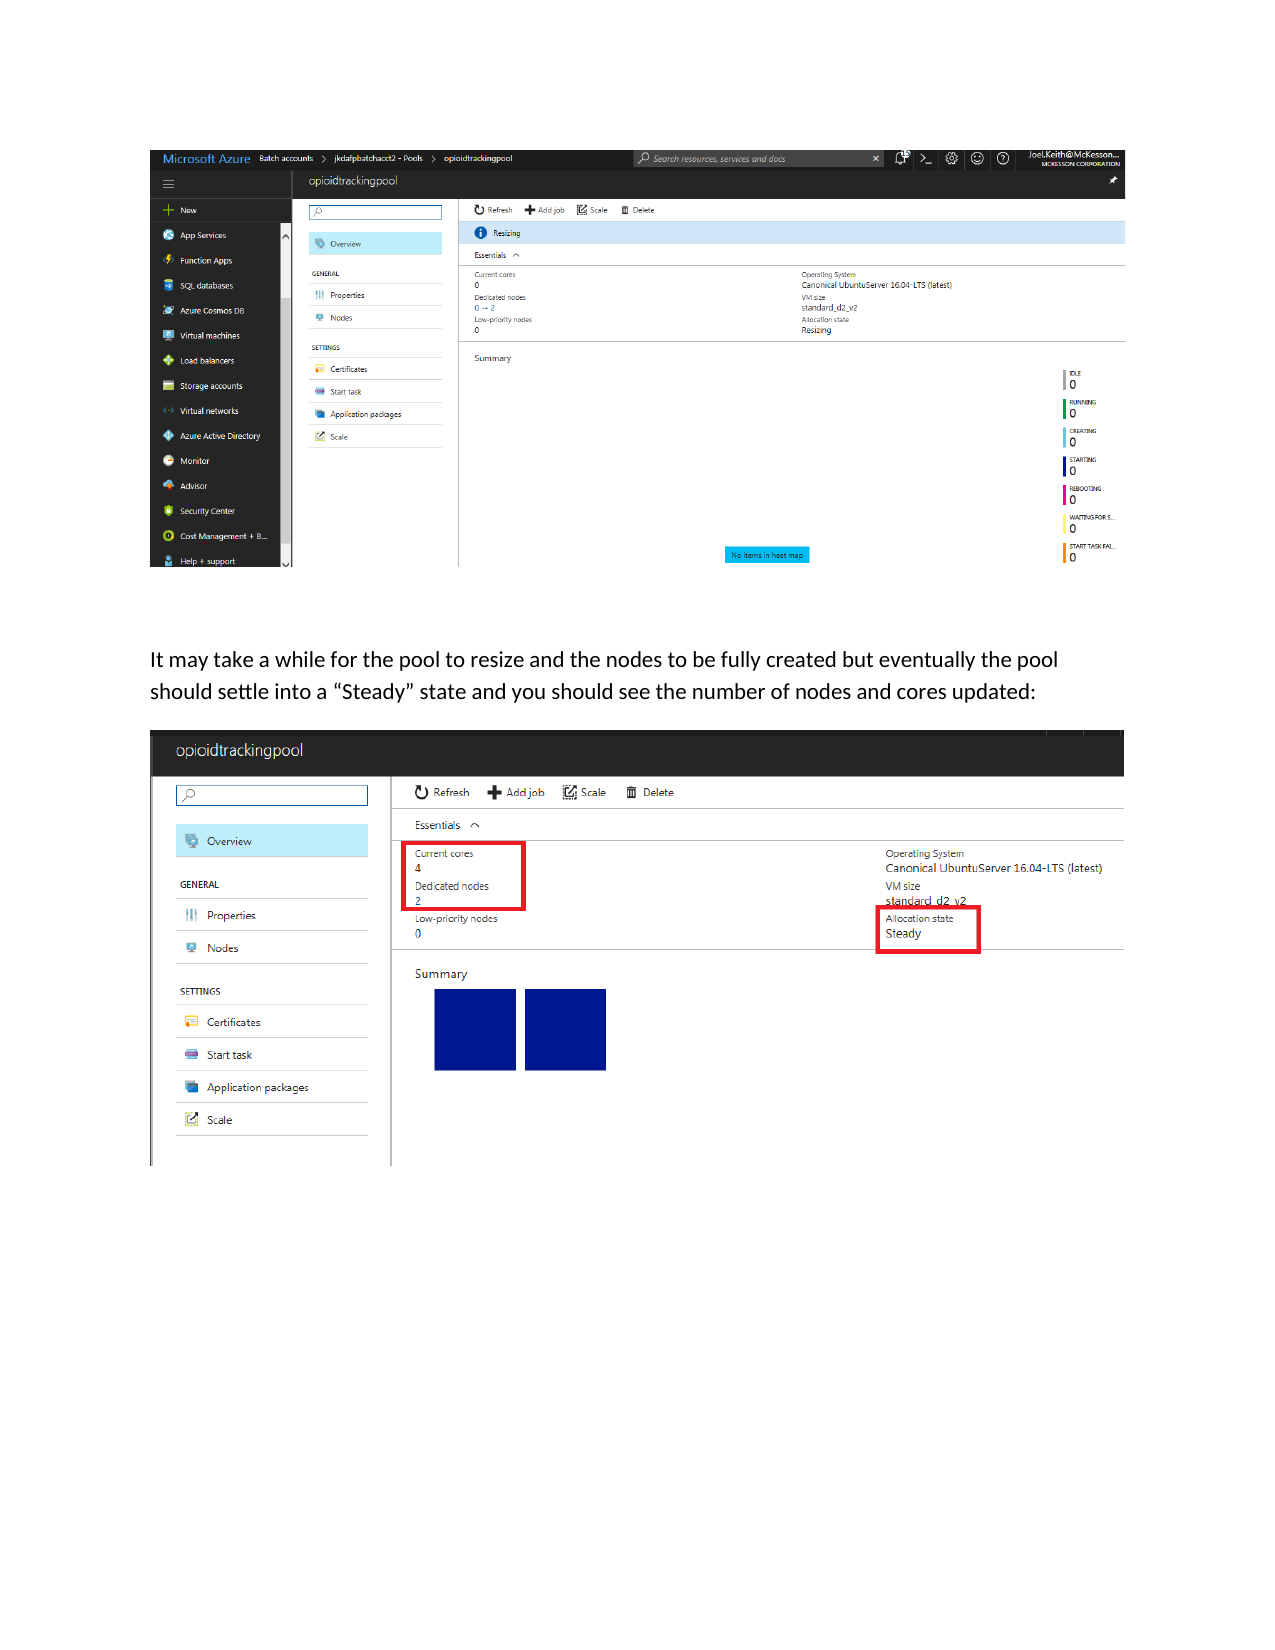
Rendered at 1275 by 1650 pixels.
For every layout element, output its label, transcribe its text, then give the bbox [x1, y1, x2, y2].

text It may take a while for the pool to resize and the nodes to be fully created but eventually the pool should settle into a “Steady” state and you should see the number of nodes and cores updated: [150, 645, 1125, 705]
picture [150, 150, 1125, 567]
picture [150, 730, 1124, 1166]
